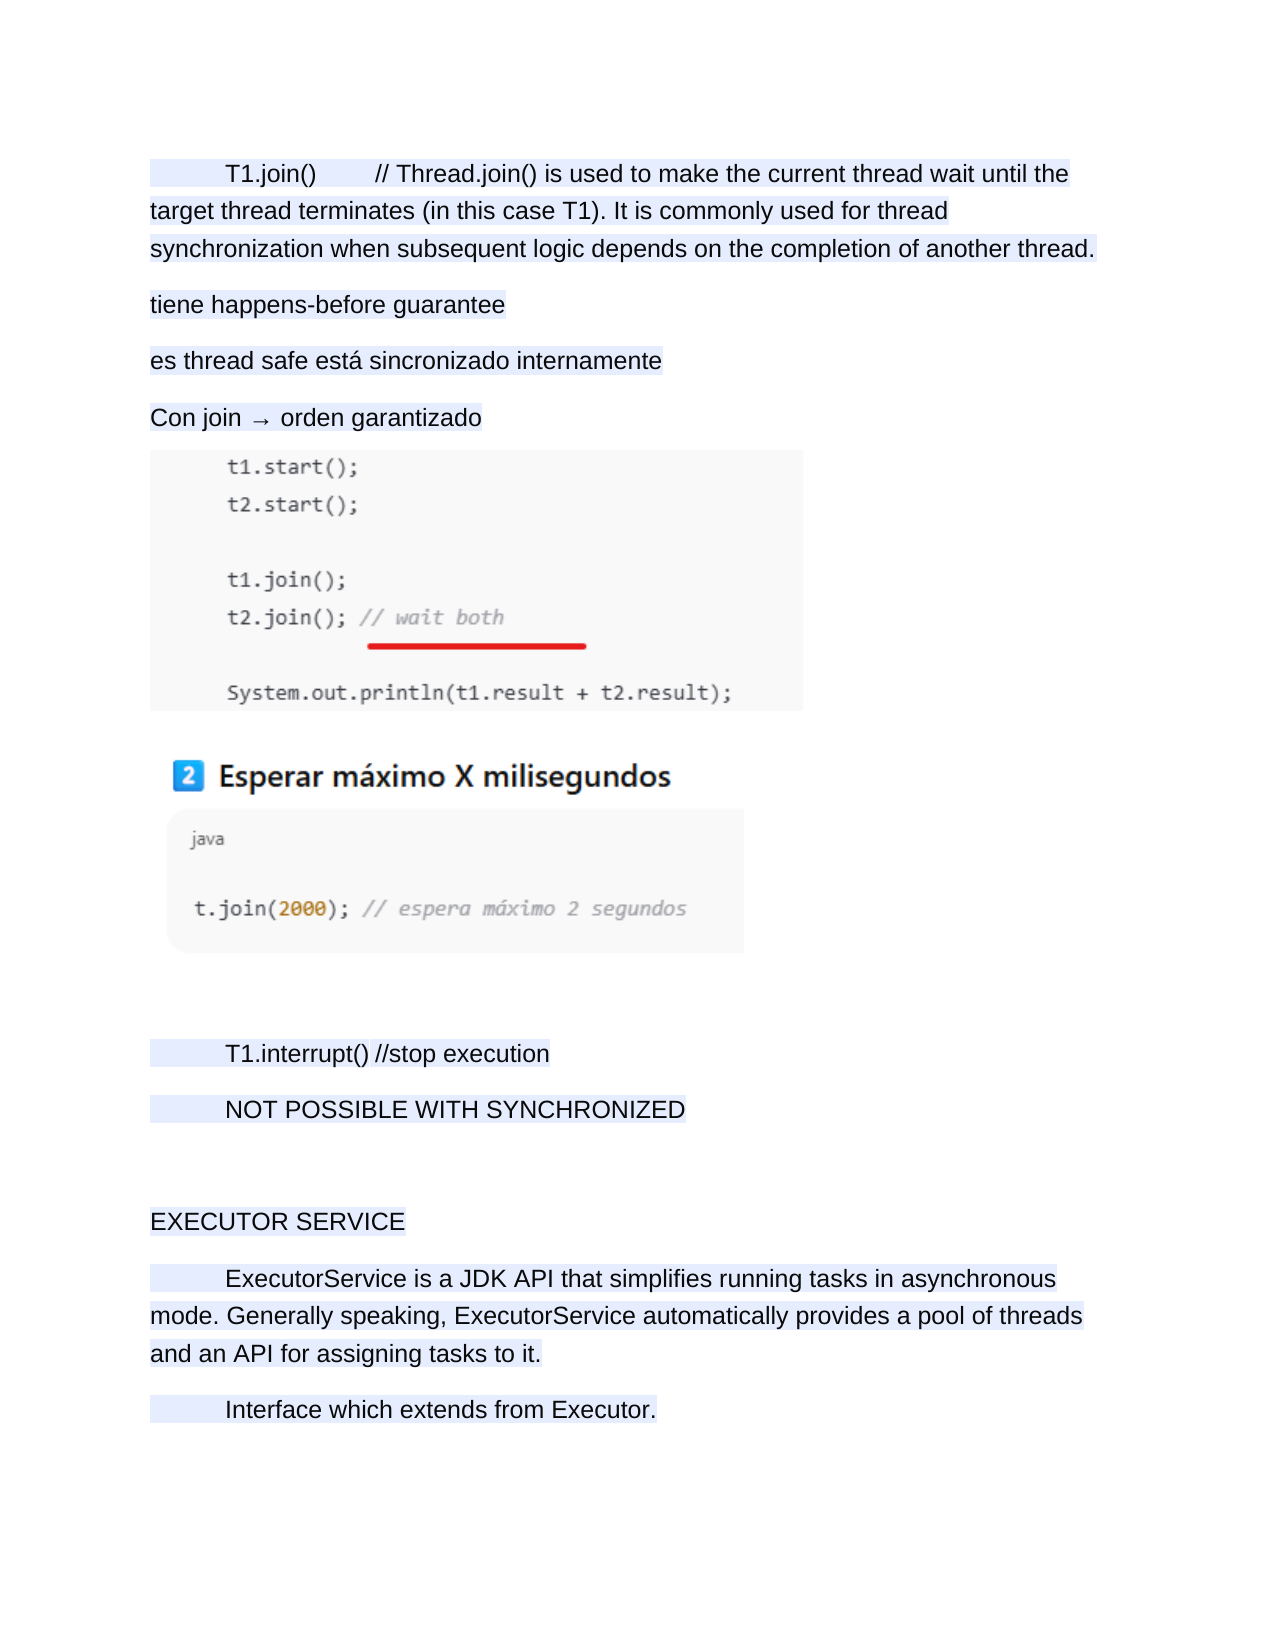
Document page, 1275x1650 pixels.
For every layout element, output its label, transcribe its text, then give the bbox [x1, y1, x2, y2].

text T1.join() // Thread.join() is used to make the current thread wait until the target thread terminates (in this case T1). It is commonly used for thread synchronization when subsequent logic depends on the completion of another thread. [150, 150, 1125, 262]
text es thread safe está sincronizado internamente [150, 337, 1125, 375]
text NOT POSSIBLE WITH SYNCHRONIZED [150, 1086, 1125, 1123]
text Interface which extends from Executor. [150, 1386, 1125, 1423]
text Con join → orden garantizado [150, 394, 1125, 431]
picture [150, 450, 804, 711]
text T1.interrupt() //stop execution [150, 1030, 1125, 1067]
text EXECUTOR SERVICE [150, 1198, 1125, 1236]
text tiene happens-before guarantee [150, 281, 1125, 319]
text ExecutorService is a JDK API that simplifies running tasks in asynchronous mode. Generally speaking, ExecutorService automatically provides a pool of threads and an API for assigning tasks to it. [150, 1255, 1125, 1367]
picture [150, 729, 744, 955]
